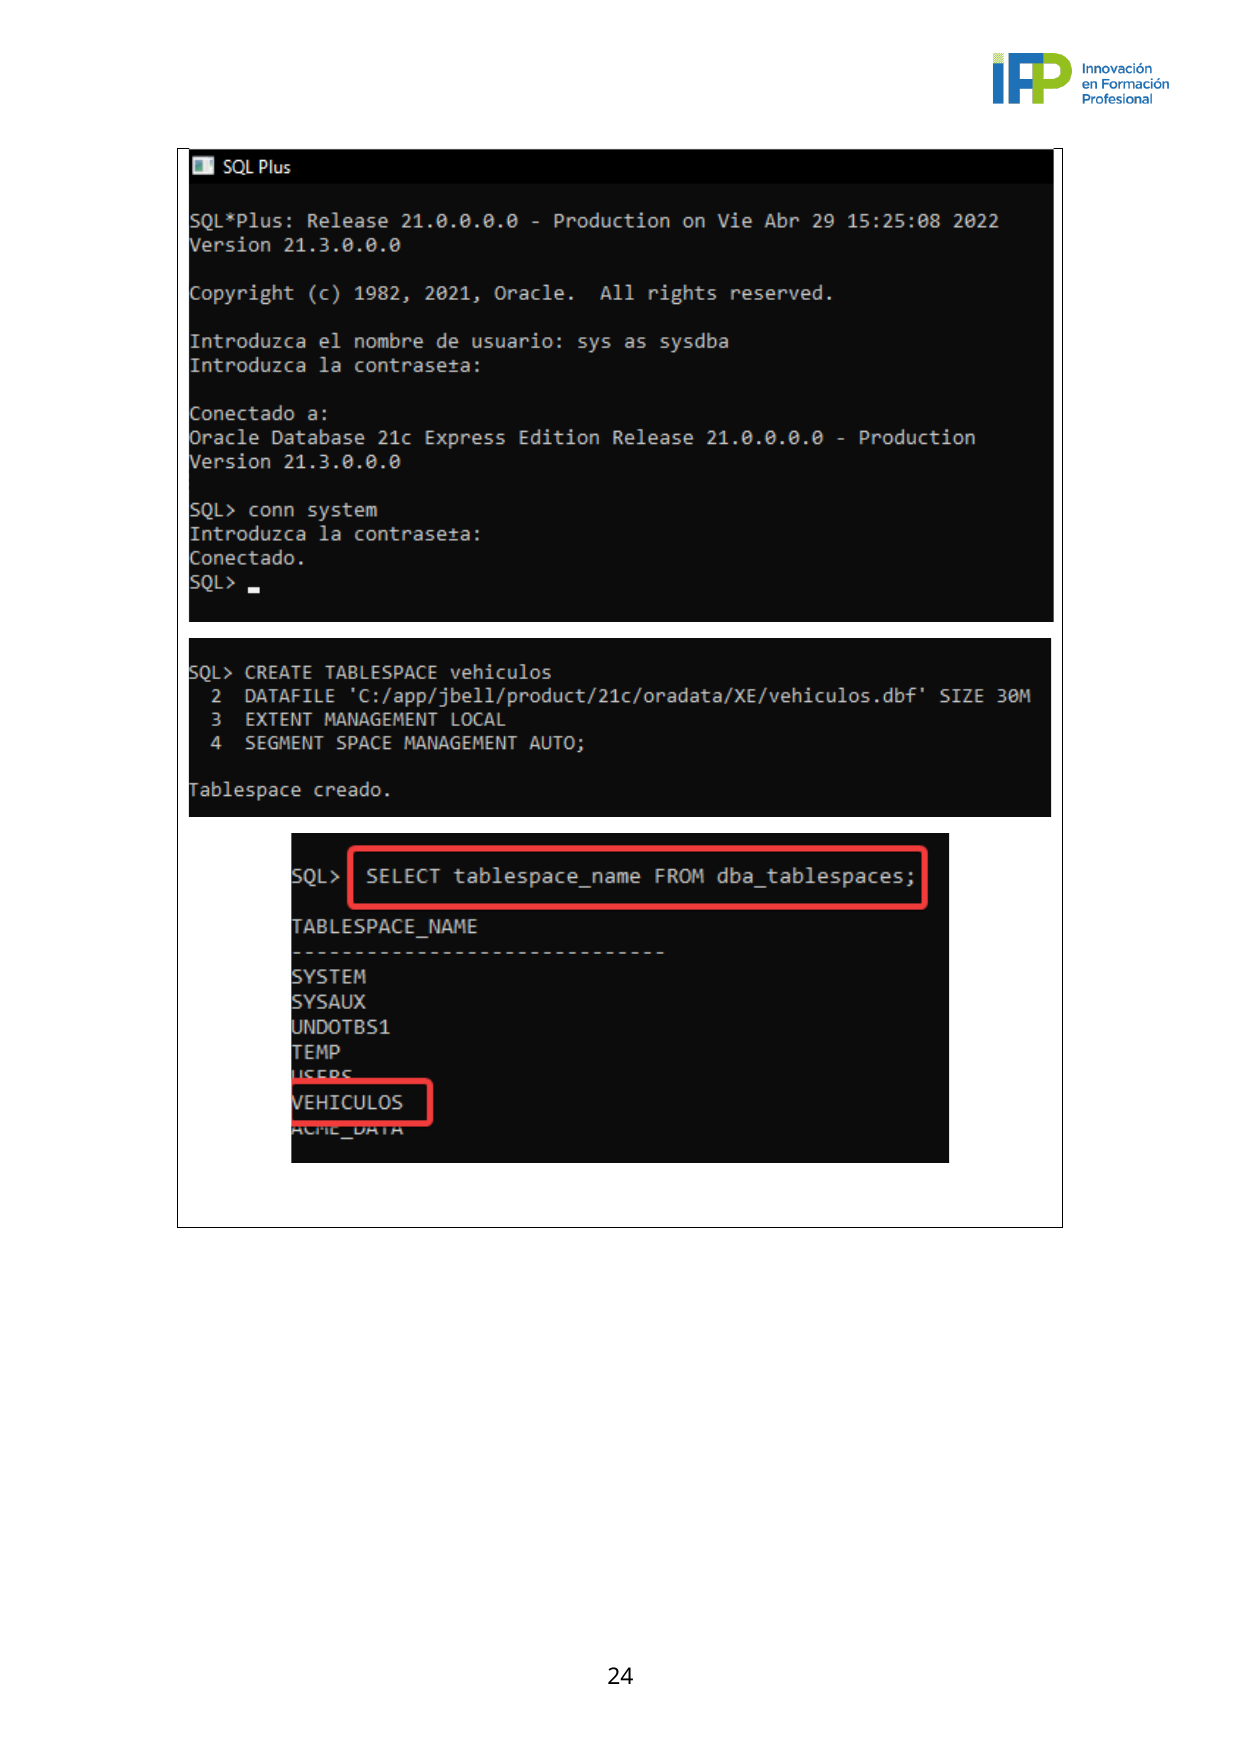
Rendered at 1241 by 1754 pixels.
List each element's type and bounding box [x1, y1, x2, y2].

table_cell [178, 149, 1062, 1227]
picture [990, 53, 1172, 104]
picture [291, 833, 950, 1163]
picture [188, 638, 1052, 817]
picture [188, 148, 1054, 622]
